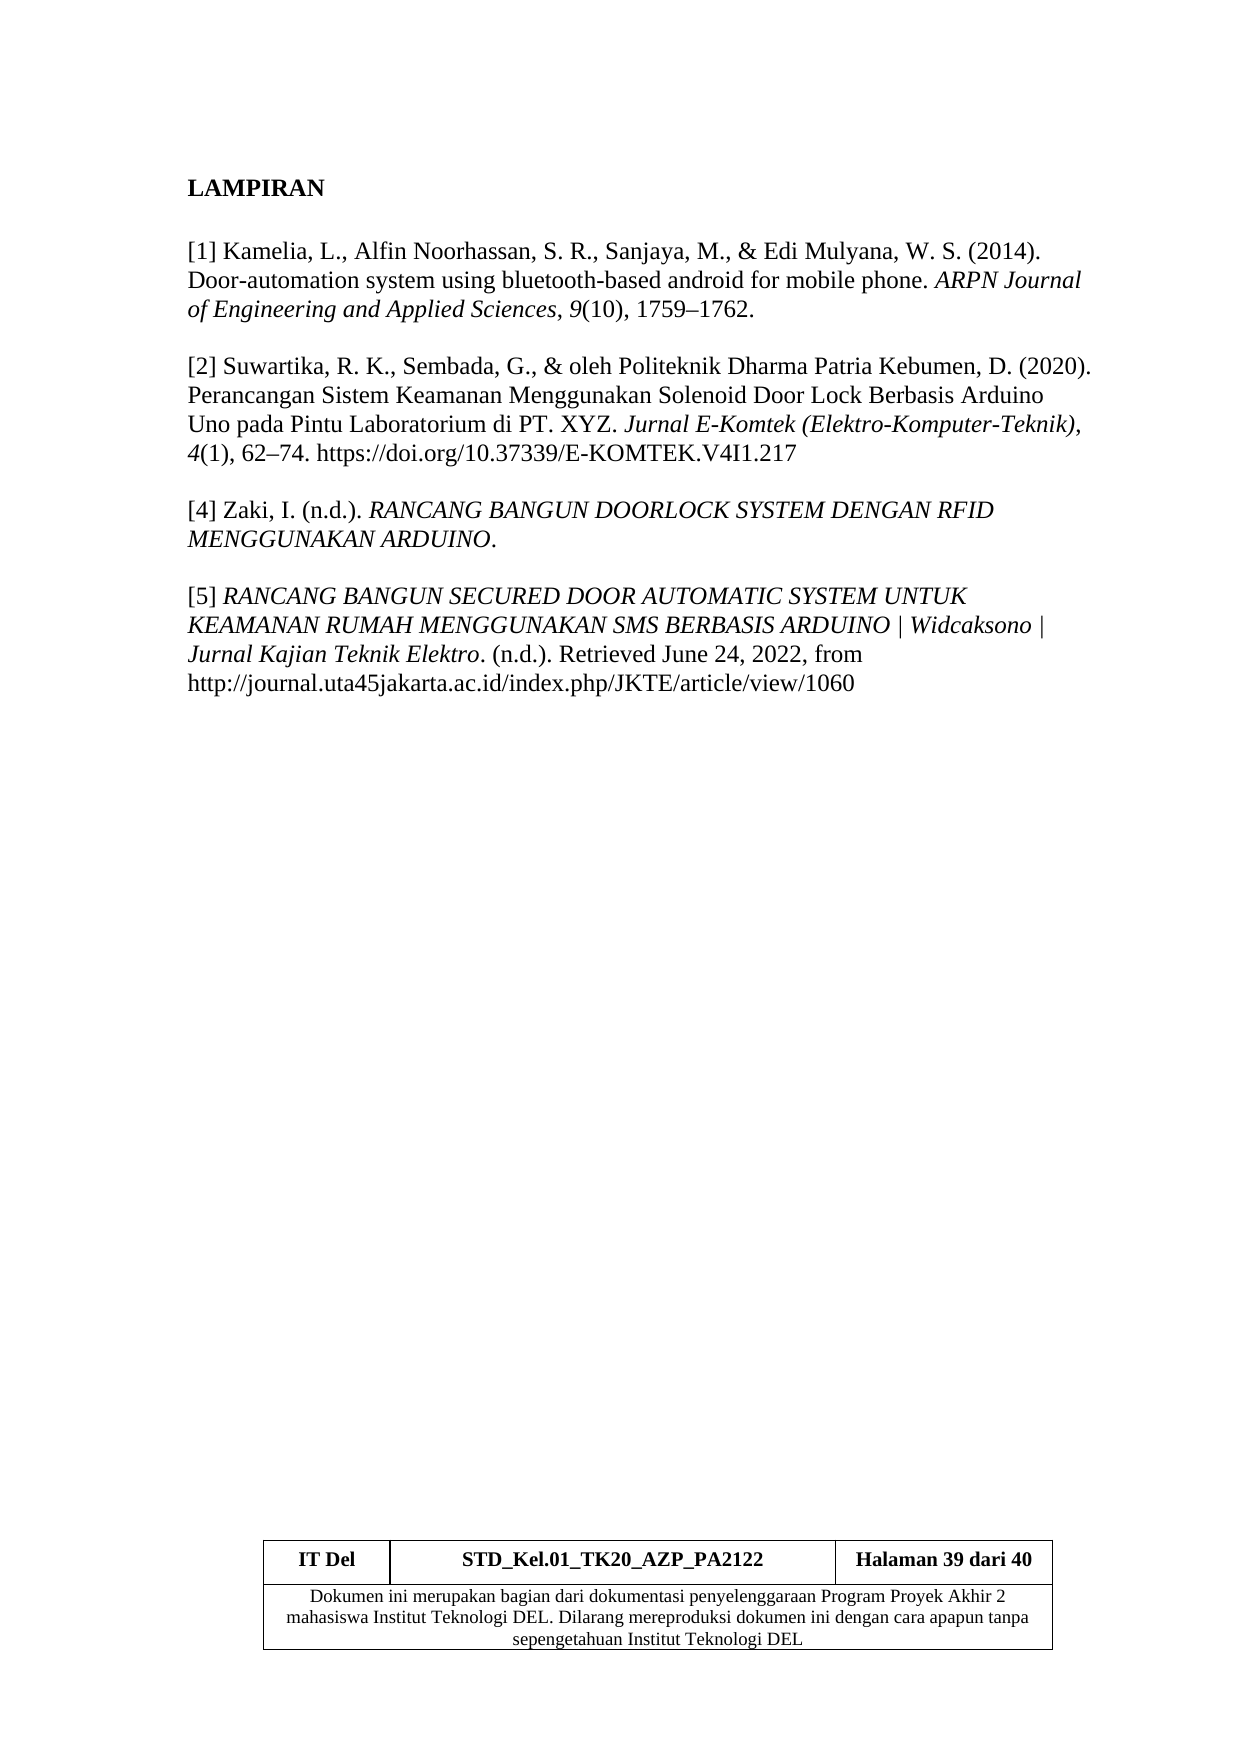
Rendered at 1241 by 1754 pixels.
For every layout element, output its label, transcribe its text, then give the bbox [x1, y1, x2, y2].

text [1] Kamelia, L., Alfin Noorhassan, S. R., Sanjaya, M., & Edi Mulyana, W. S. (2014). Door-automation system using bluetooth-based android for mobile phone. ARPN Journal of Engineering and Applied Sciences, 9(10), 1759–1762. [187, 236, 1092, 323]
text [4] Zaki, I. (n.d.). RANCANG BANGUN DOORLOCK SYSTEM DENGAN RFID MENGGUNAKAN ARDUINO. [187, 495, 1092, 553]
text [5] RANCANG BANGUN SECURED DOOR AUTOMATIC SYSTEM UNTUK KEAMANAN RUMAH MENGGUNAKAN SMS BERBASIS ARDUINO | Widcaksono | Jurnal Kajian Teknik Elektro. (n.d.). Retrieved June 24, 2022, from http://journal.uta45jakarta.ac.id/index.php/JKTE/article/view/1060 [187, 581, 1092, 696]
text [2] Suwartika, R. K., Sembada, G., & oleh Politeknik Dharma Patria Kebumen, D. (2020). Perancangan Sistem Keamanan Menggunakan Solenoid Door Lock Berbasis Arduino Uno pada Pintu Laboratorium di PT. XYZ. Jurnal E-Komtek (Elektro-Komputer-Teknik), 4(1), 62–74. https://doi.org/10.37339/E-KOMTEK.V4I1.217 [187, 351, 1092, 466]
subtitle LAMPIRAN [187, 173, 1092, 201]
